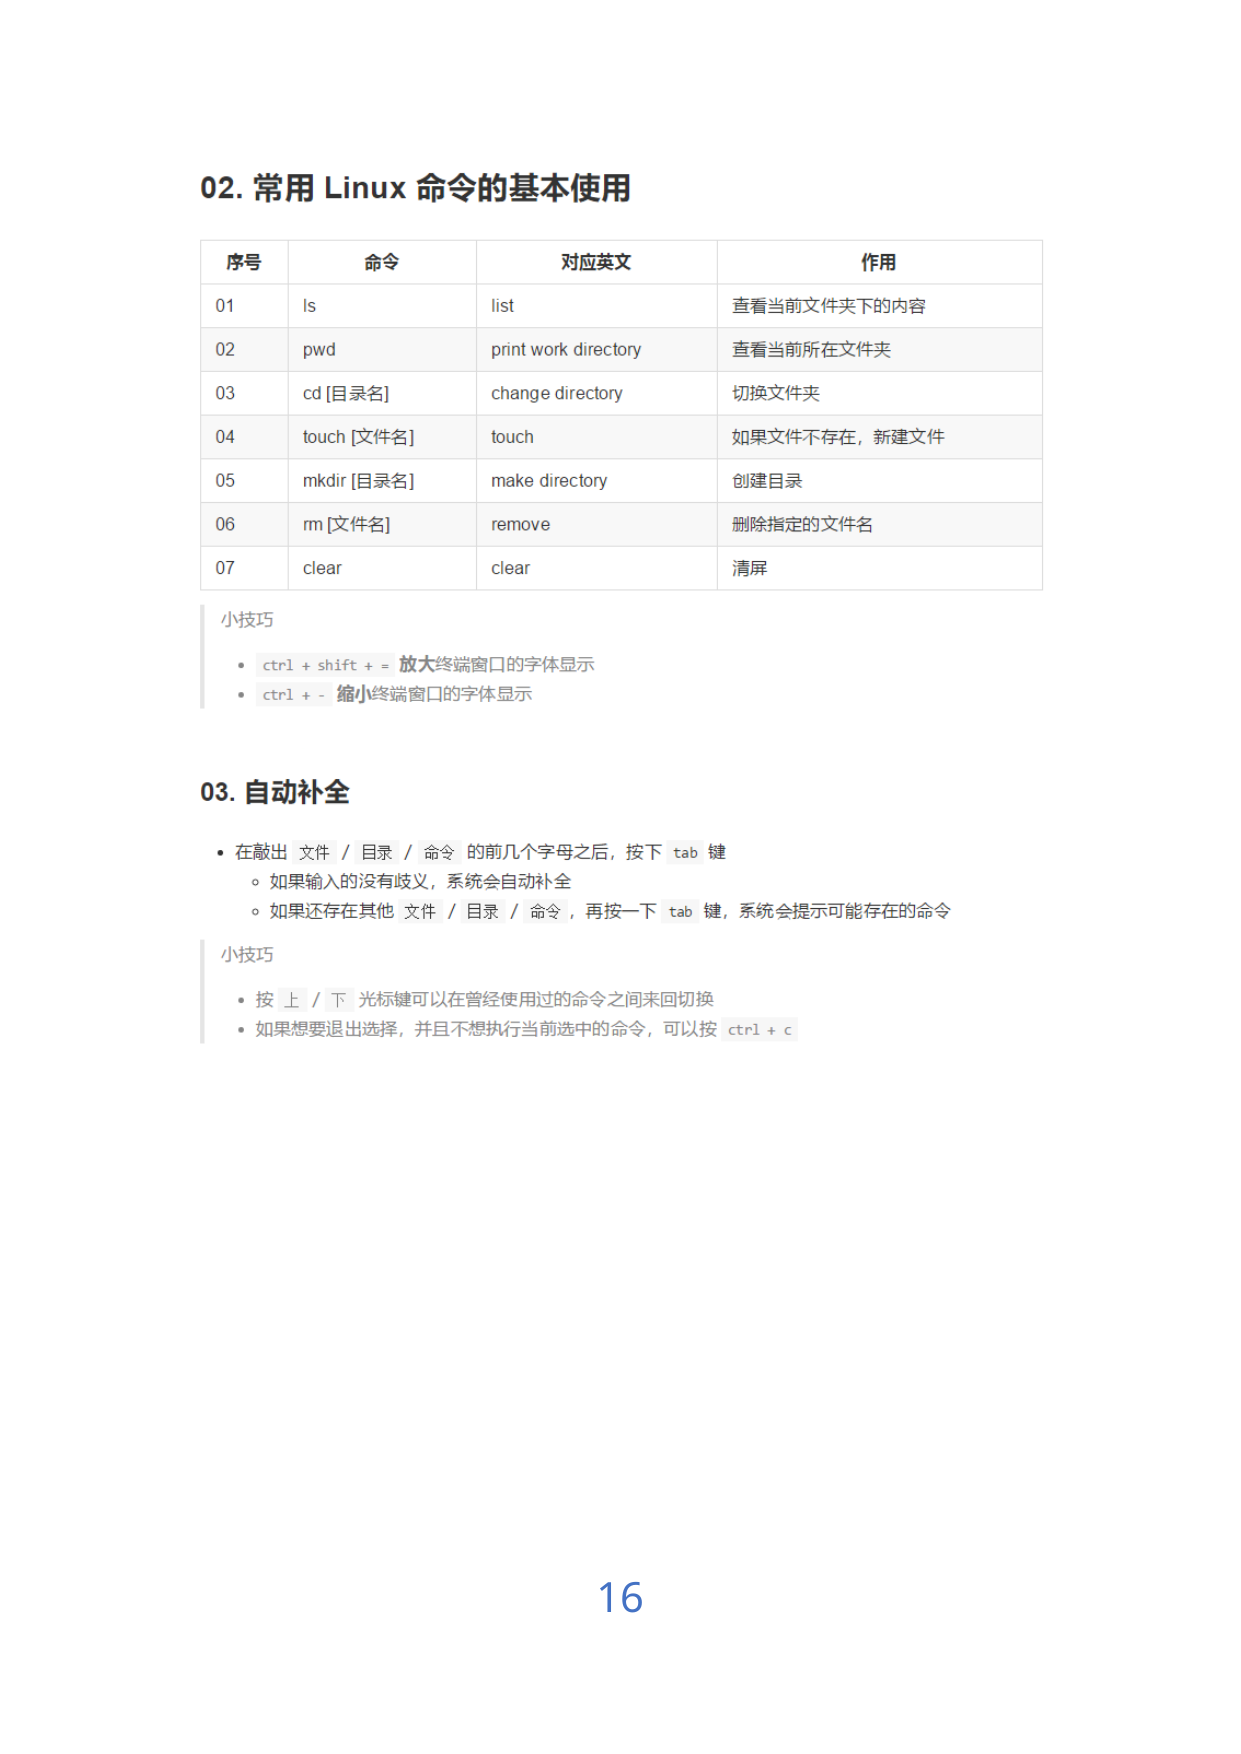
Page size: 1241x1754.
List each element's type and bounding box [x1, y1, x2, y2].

picture [187, 160, 1053, 749]
picture [187, 777, 1053, 1061]
